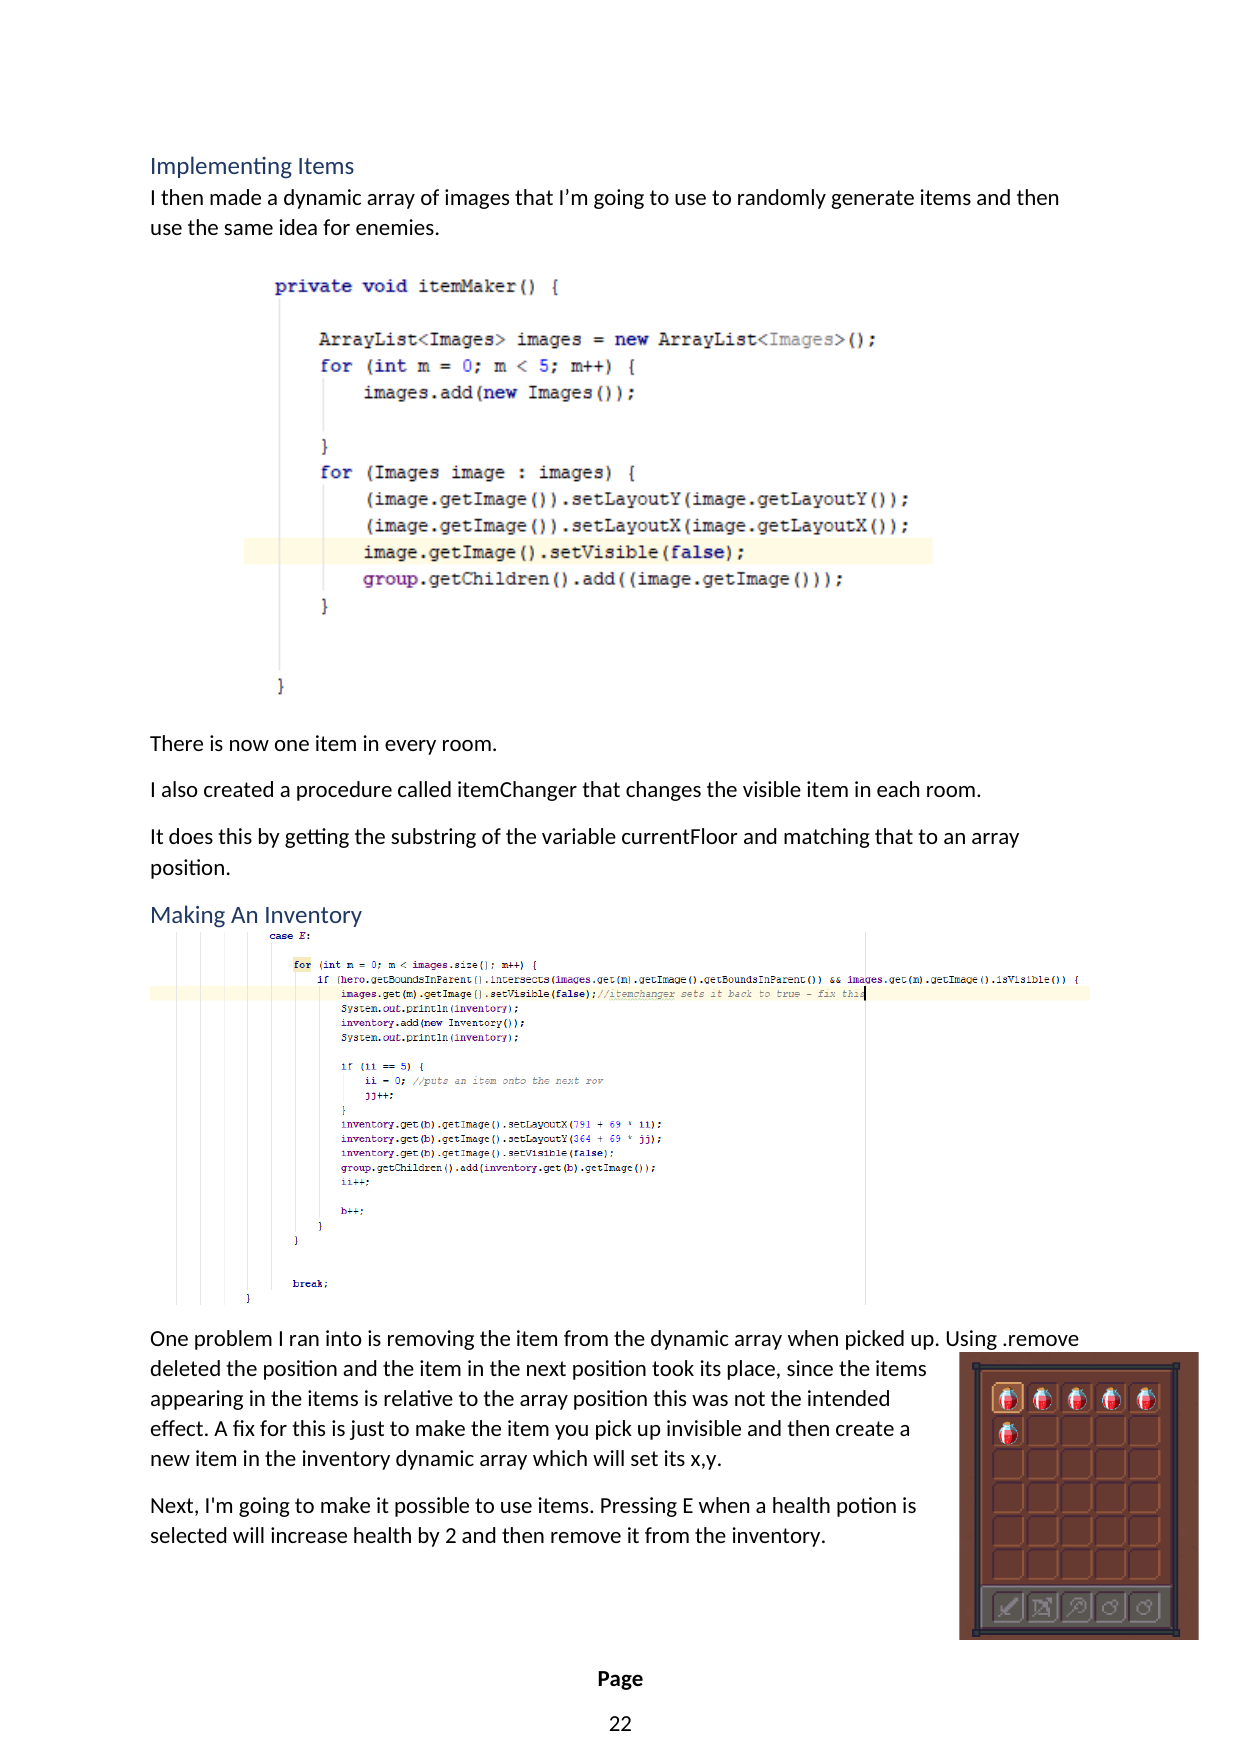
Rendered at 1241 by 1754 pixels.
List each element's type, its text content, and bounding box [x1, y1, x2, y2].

picture [243, 275, 933, 707]
text It does this by getting the substring of the variable currentFloor and matching that to an array position. [150, 822, 1090, 881]
text I then made a dynamic array of images that I’m going to use to randomly generate items and then use the same idea for enemies. [150, 183, 1090, 241]
text I also created a procedure called itemChanger that changes the visible item in each room. [150, 776, 1090, 804]
text Next, I'm going to make it possible to use items. Pressing E when a health potion is selected will increase health by 2 and then remove it from the inventory. [150, 1491, 959, 1549]
subtitle Making An Inventory [150, 899, 1090, 930]
picture [150, 932, 1091, 1305]
text One problem I ran into is removing the item from the dynamic array when picked up. Using .remove deleted the position and the item in the next position took its place, since the items appearing in the items is relative to the array position this was not the intended effect. A fix for this is just to make the item you pick up invisible and then create a new item in the inventory dynamic array which will set its x,y. [150, 1324, 1090, 1472]
text There is now one item in every room. [150, 729, 1090, 757]
picture [959, 1352, 1199, 1640]
subtitle Implementing Items [150, 150, 1090, 181]
